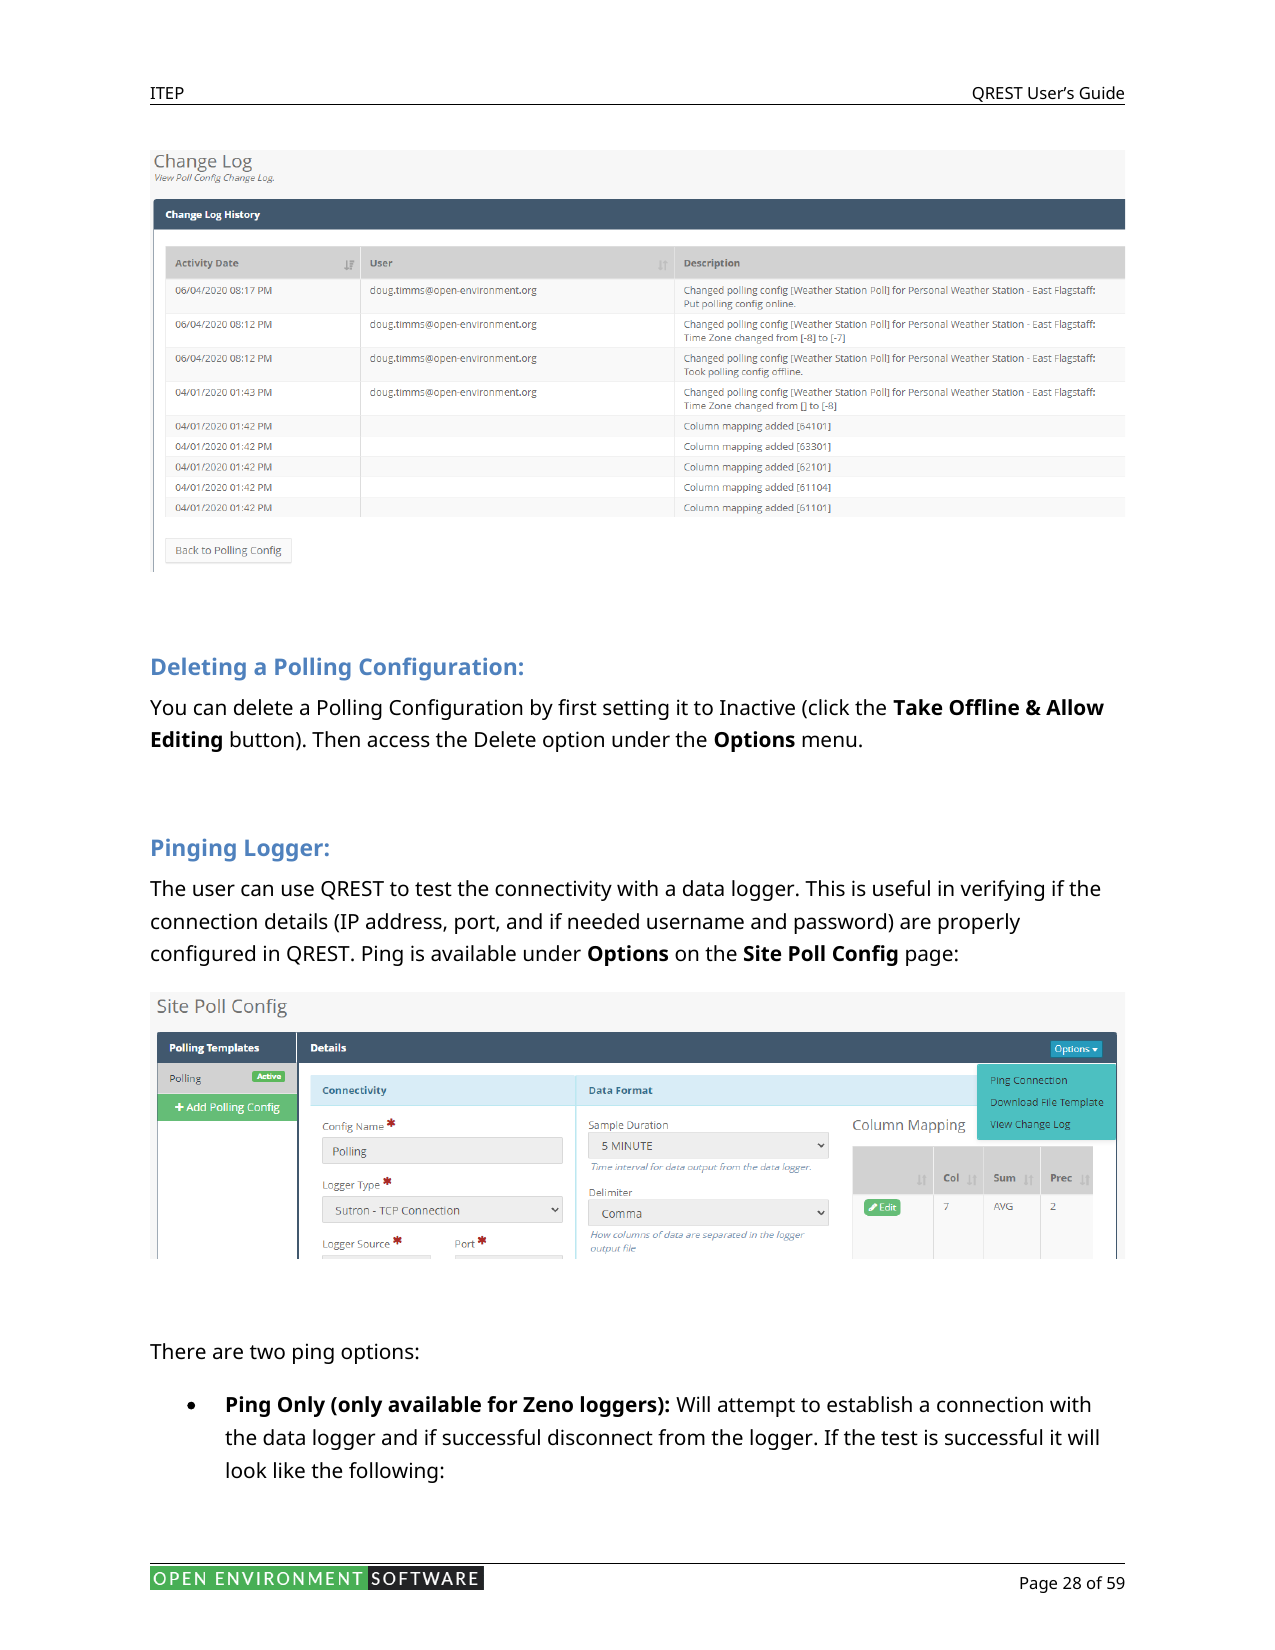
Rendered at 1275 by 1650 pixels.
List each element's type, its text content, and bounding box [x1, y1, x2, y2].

text Pinging Logger: [150, 832, 1125, 863]
picture [150, 150, 1125, 572]
text There are two ping options: [150, 1337, 1125, 1366]
picture [150, 1566, 484, 1590]
text Deleting a Polling Configuration: [150, 650, 1125, 682]
text You can delete a Polling Configuration by first setting it to Inactive (click the Take Offline & Allow Editing button). Then access the Delete option under the Options menu. [150, 693, 1125, 754]
text The user can use QREST to test the connectivity with a data logger. This is useful in verifying if the connection details (IP address, port, and if needed username and password) are properly configured in QREST. Ping is available under Options on the Site Poll Config page: [150, 874, 1125, 968]
picture [150, 992, 1125, 1259]
list Ping Only (only available for Zeno loggers): Will attempt to establish a connection with the data logger and if successful disconnect from the logger. If the test is successful it will look like the following: [187, 1391, 1125, 1484]
